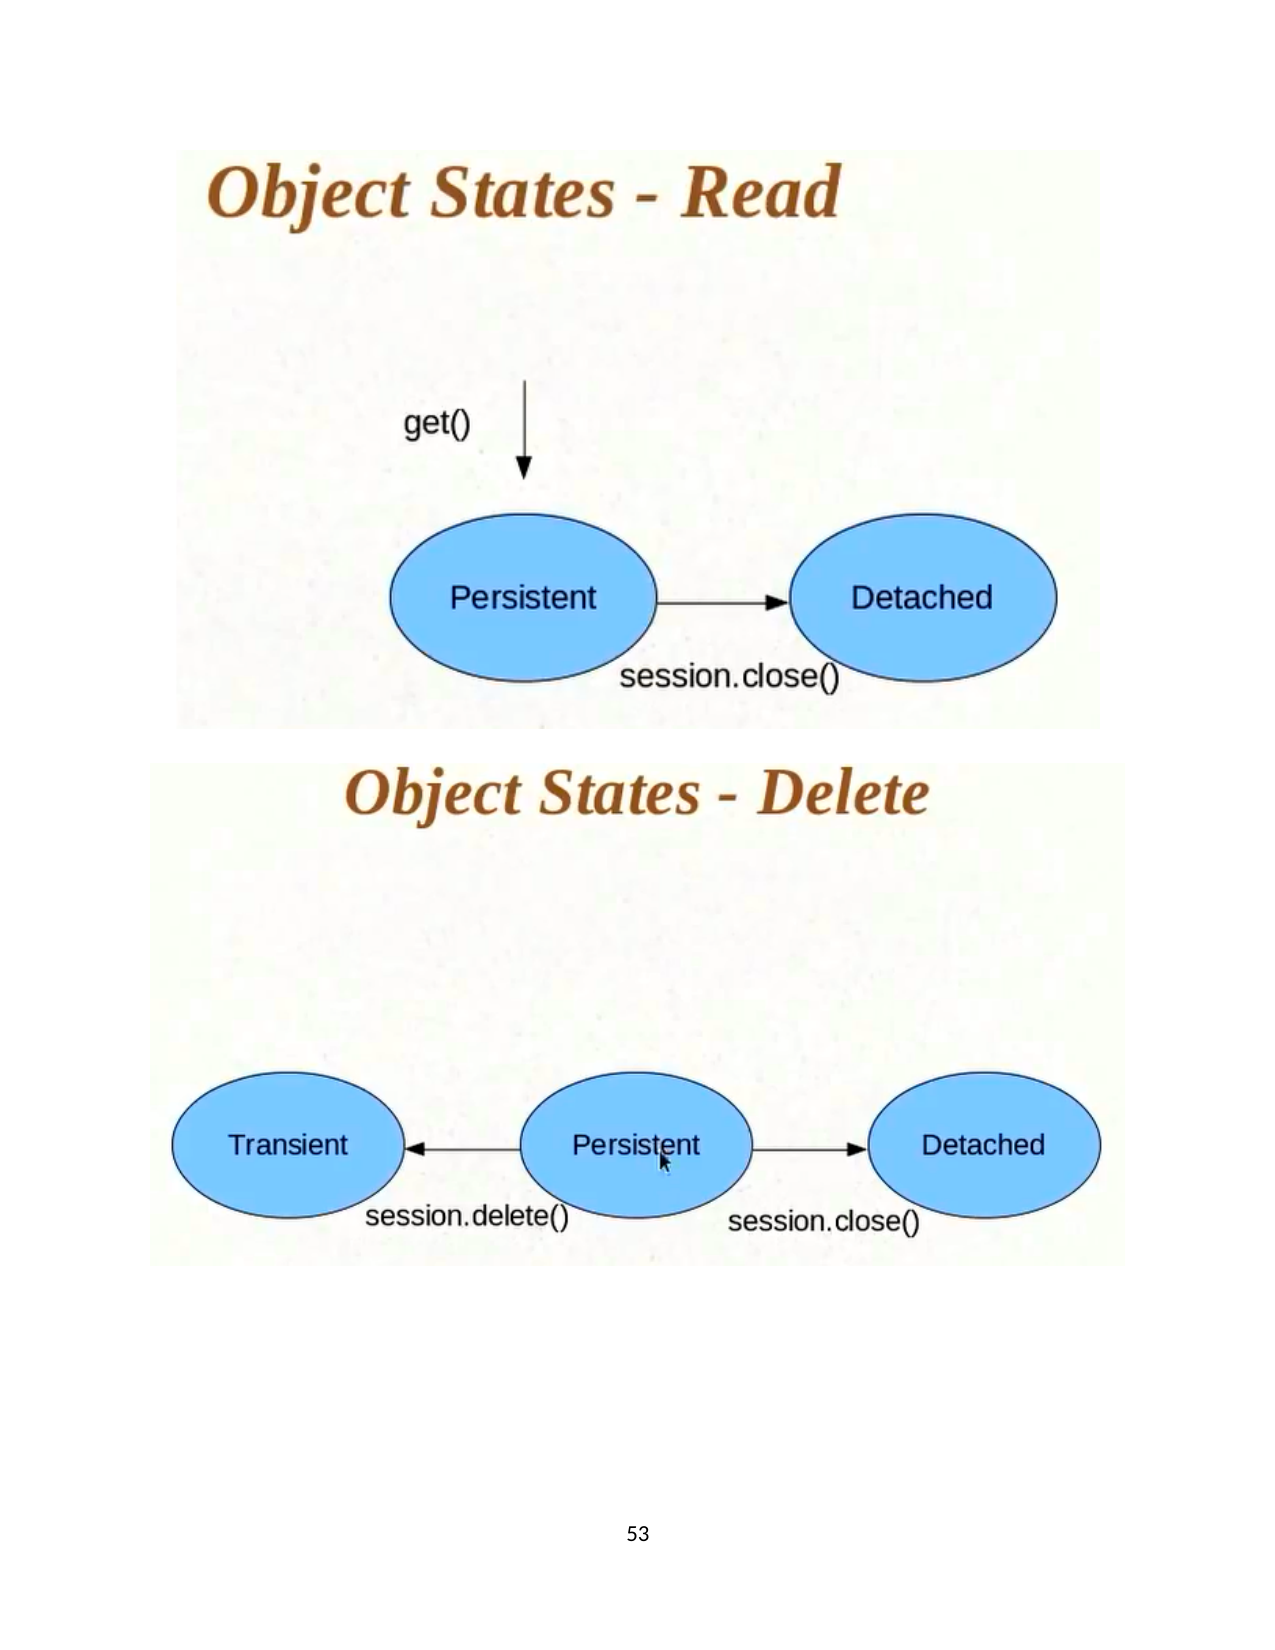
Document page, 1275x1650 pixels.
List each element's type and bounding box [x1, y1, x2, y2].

picture [150, 763, 1125, 1266]
picture [176, 150, 1100, 729]
